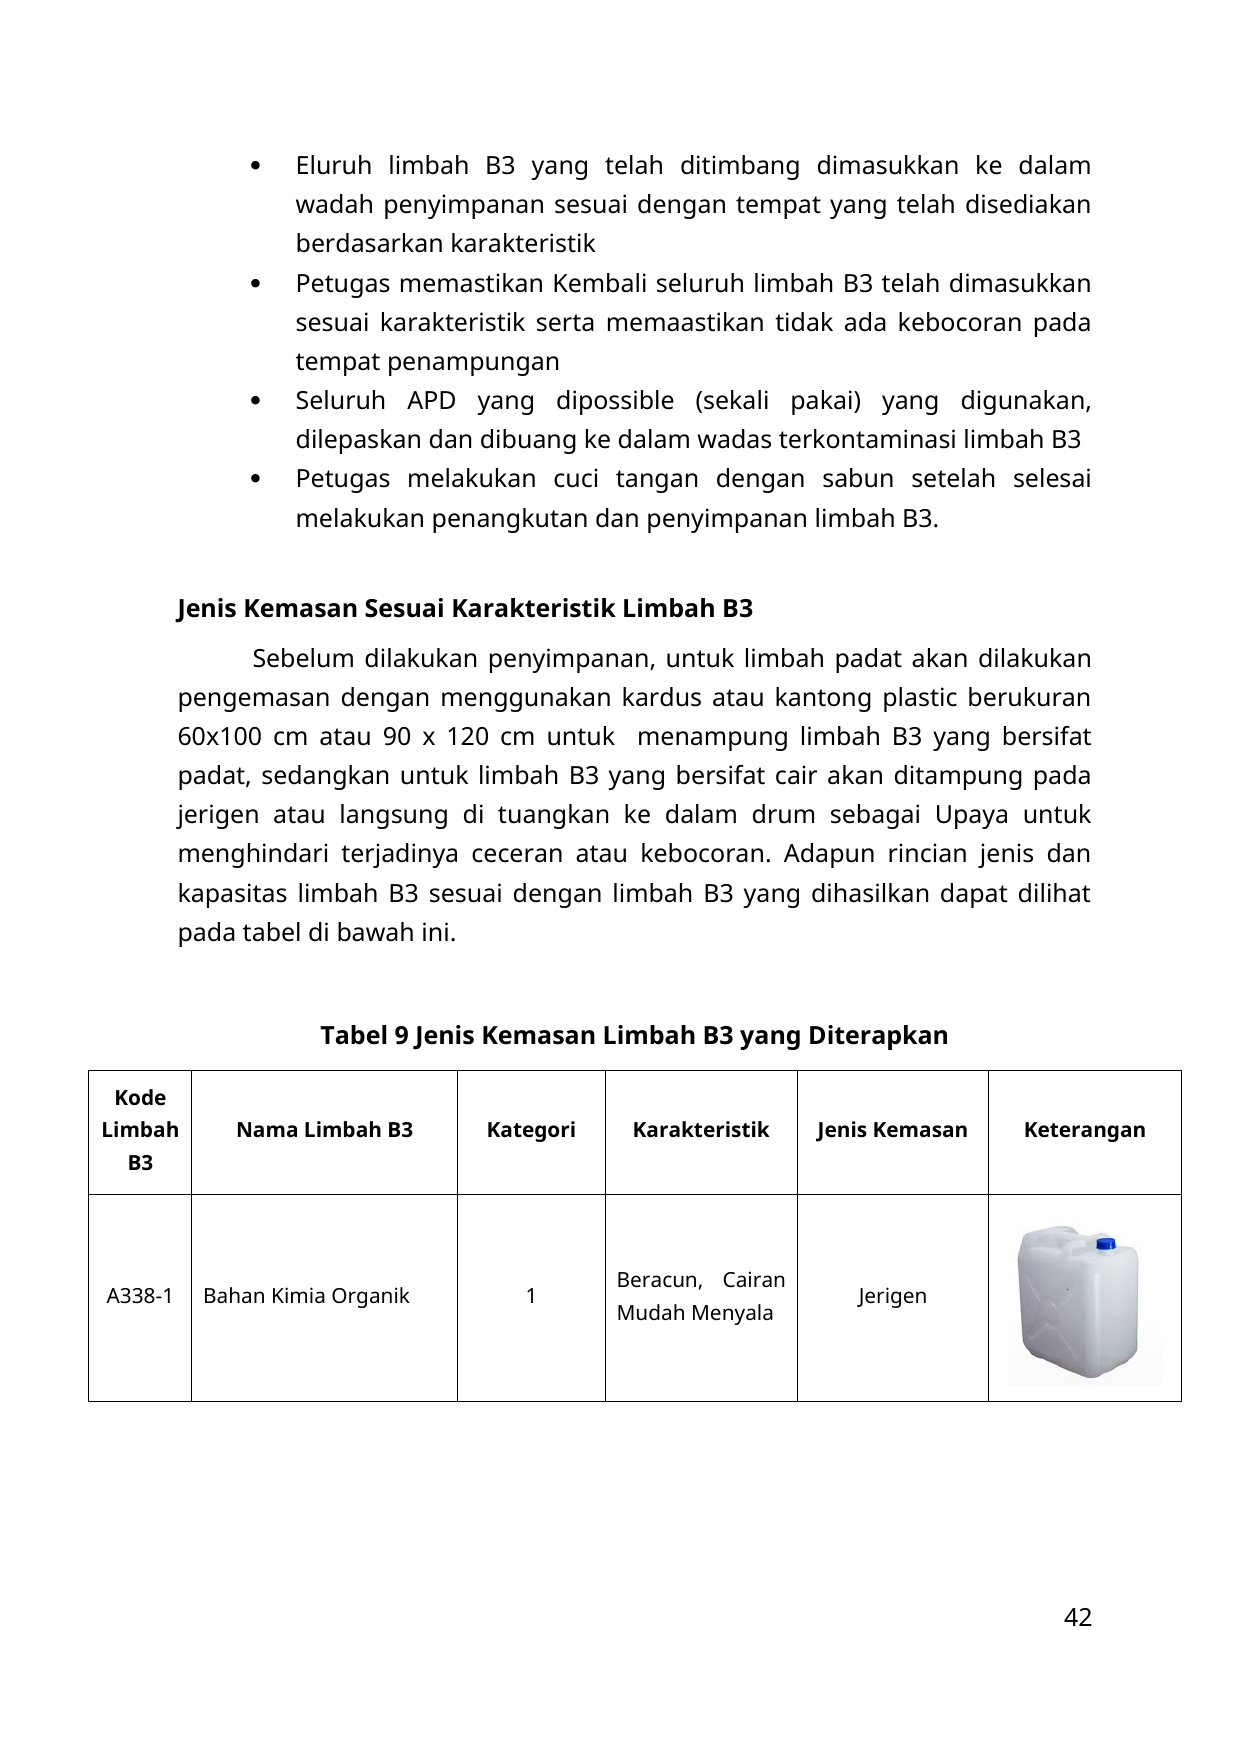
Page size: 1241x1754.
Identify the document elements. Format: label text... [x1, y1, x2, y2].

table_cell [989, 1195, 1181, 1401]
table_header Keterangan [989, 1071, 1181, 1193]
list Seluruh APD yang dipossible (sekali pakai) yang digunakan, dilepaskan dan dibuang ke dalam wadas terkontaminasi limbah B3 [251, 383, 1092, 456]
list Eluruh limbah B3 yang telah ditimbang dimasukkan ke dalam wadah penyimpanan sesuai dengan tempat yang telah disediakan berdasarkan karakteristik [251, 148, 1092, 260]
list Petugas memastikan Kembali seluruh limbah B3 telah dimasukkan sesuai karakteristik serta memaastikan tidak ada kebocoran pada tempat penampungan [251, 265, 1092, 378]
table_cell Bahan Kimia Organik [192, 1195, 457, 1401]
picture [1007, 1207, 1163, 1385]
table_header Jenis Kemasan [798, 1071, 988, 1193]
table_header Kategori [458, 1071, 605, 1193]
table_cell Beracun, Cairan Mudah Menyala [606, 1195, 797, 1401]
table_header Karakteristik [606, 1071, 797, 1193]
subtitle Jenis Kemasan Sesuai Karakteristik Limbah B3 [177, 591, 1092, 625]
text Sebelum dilakukan penyimpanan, untuk limbah padat akan dilakukan pengemasan dengan menggunakan kardus atau kantong plastic berukuran 60x100 cm atau 90 x 120 cm untuk menampung limbah B3 yang bersifat padat, sedangkan untuk limbah B3 yang bersifat cair akan ditampung pada jerigen atau langsung di tuangkan ke dalam drum sebagai Upaya untuk menghindari terjadinya ceceran atau kebocoran. Adapun rincian jenis dan kapasitas limbah B3 sesuai dengan limbah B3 yang dihasilkan dapat dilihat pada tabel di bawah ini. [177, 640, 1092, 948]
table_cell 1 [458, 1195, 605, 1401]
table_cell Jerigen [798, 1195, 988, 1401]
text Tabel 9 Jenis Kemasan Limbah B3 yang Diterapkan [177, 1018, 1092, 1052]
table_cell A338-1 [89, 1195, 191, 1401]
list Petugas melakukan cuci tangan dengan sabun setelah selesai melakukan penangkutan dan penyimpanan limbah B3. [251, 461, 1092, 534]
table_header Kode Limbah B3 [89, 1071, 191, 1193]
table_header Nama Limbah B3 [192, 1071, 457, 1193]
